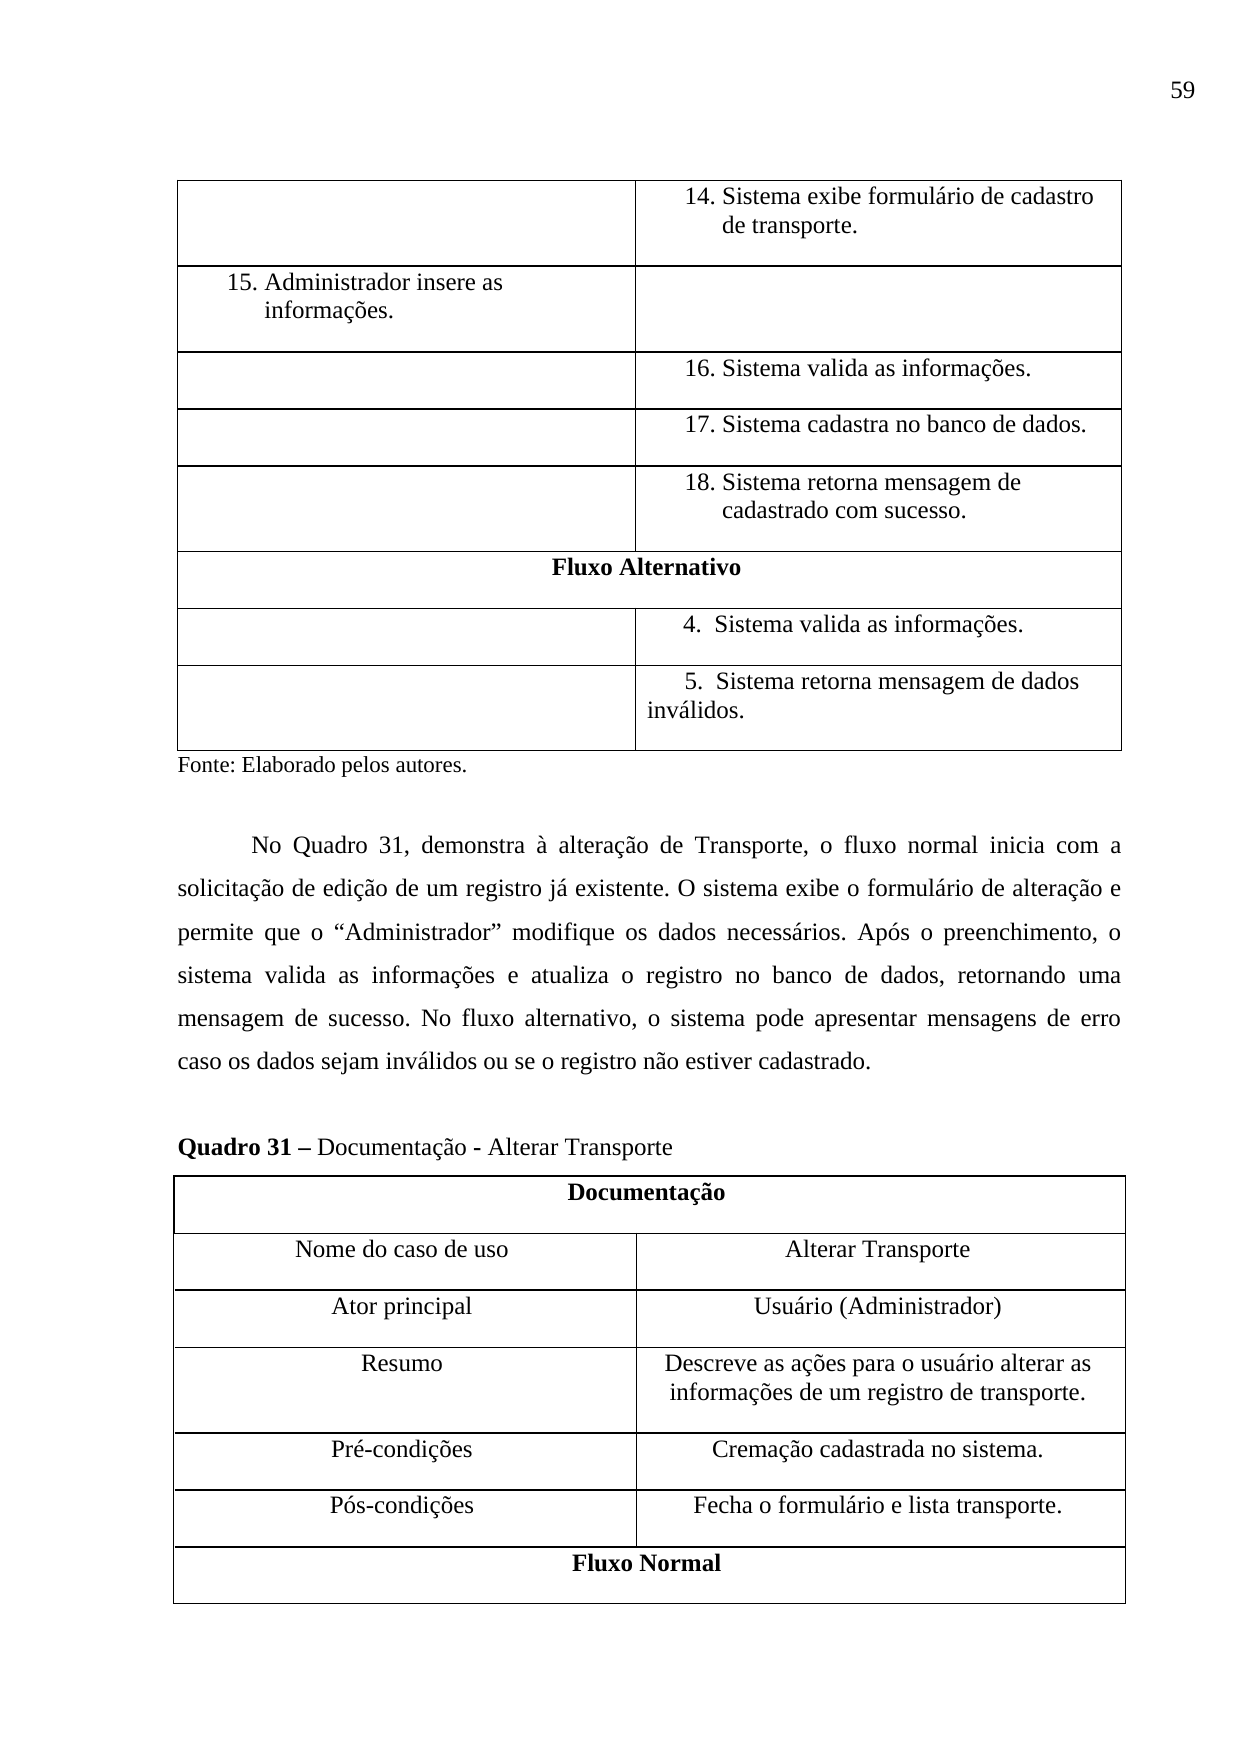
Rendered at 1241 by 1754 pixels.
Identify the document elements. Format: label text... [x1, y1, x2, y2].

table_cell [178, 353, 635, 408]
table_cell Cremação cadastrada no sistema. [637, 1434, 1125, 1489]
text Quadro 31 – Documentação - Alterar Transporte [177, 1132, 1122, 1161]
table_cell Nome do caso de uso [174, 1234, 636, 1289]
table_cell Fluxo Normal [174, 1547, 1125, 1603]
table_cell Administrador insere as informações. [178, 267, 635, 351]
table_cell 5. Sistema retorna mensagem de dados inválidos. [636, 666, 1121, 750]
table_cell Fluxo Alternativo [178, 552, 1121, 608]
table_cell Ator principal [174, 1290, 636, 1346]
text Fonte: Elaborado pelos autores. [177, 751, 1122, 778]
table_cell [178, 181, 635, 265]
table_cell Sistema exibe formulário de cadastro de transporte. [636, 181, 1121, 265]
table_cell Fecha o formulário e lista transporte. [637, 1491, 1125, 1546]
table_cell Sistema retorna mensagem de cadastrado com sucesso. [636, 467, 1121, 551]
table_cell [178, 467, 635, 551]
table_cell Usuário (Administrador) [637, 1291, 1125, 1346]
table_header Documentação [175, 1177, 1125, 1232]
table_cell Pós-condições [174, 1490, 636, 1546]
text No Quadro 31, demonstra à alteração de Transporte, o fluxo normal inicia com a solicitação de edição de um registro já existente. O sistema exibe o formulário de alteração e permite que o “Administrador” modifique os dados necessários. Após o preenchimento, o sistema valida as informações e atualiza o registro no banco de dados, retornando uma mensagem de sucesso. No fluxo alternativo, o sistema pode apresentar mensagens de erro caso os dados sejam inválidos ou se o registro não estiver cadastrado. [177, 830, 1122, 1075]
table_cell Pré-condições [174, 1433, 636, 1489]
table_cell [636, 267, 1121, 351]
table_cell [178, 609, 635, 665]
table_cell Sistema cadastra no banco de dados. [636, 410, 1121, 465]
table_cell [178, 666, 635, 750]
table_cell Sistema valida as informações. [636, 353, 1121, 408]
table_cell Descreve as ações para o usuário alterar as informações de um registro de transporte. [637, 1348, 1125, 1432]
table_cell Resumo [174, 1348, 636, 1432]
table_cell Alterar Transporte [637, 1234, 1125, 1289]
table_cell 4. Sistema valida as informações. [636, 609, 1121, 665]
table_cell [178, 410, 635, 465]
